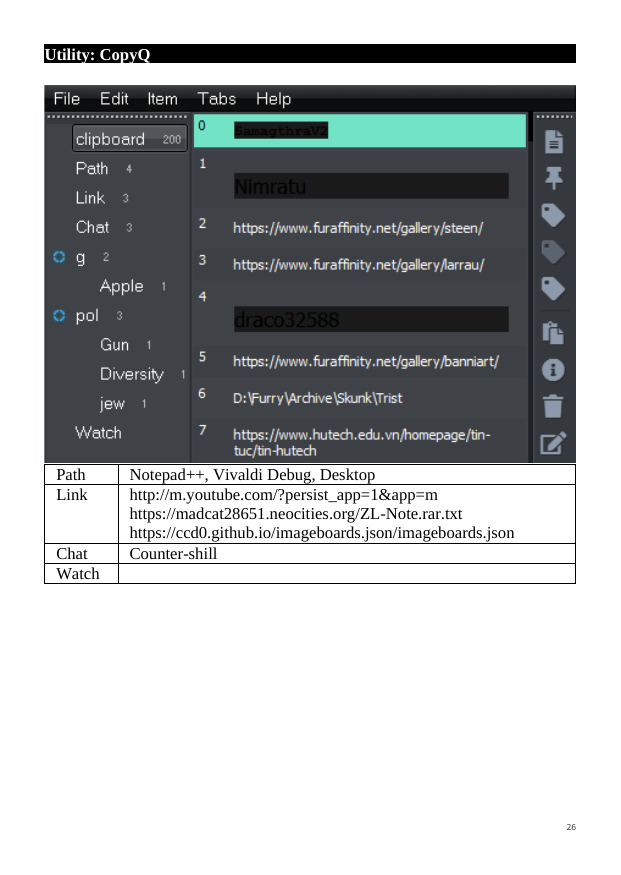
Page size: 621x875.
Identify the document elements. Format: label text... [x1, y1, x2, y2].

table_header Notepad++, Vivaldi Debug, Desktop [119, 465, 575, 484]
table_cell http://m.youtube.com/?persist_app=1&app=m https://madcat28651.neocities.org/ZL-Note.rar.txt https://ccd0.github.io/imageboards.json/imageboards.json [119, 485, 575, 542]
picture [44, 85, 576, 463]
table_cell Watch [45, 564, 118, 583]
table_cell Chat [45, 544, 118, 563]
table_header Path [45, 465, 118, 484]
subtitle Utility: CopyQ [44, 44, 576, 63]
table_cell Counter-shill [119, 544, 575, 563]
table_cell [119, 564, 575, 583]
table_cell Link [45, 485, 118, 542]
